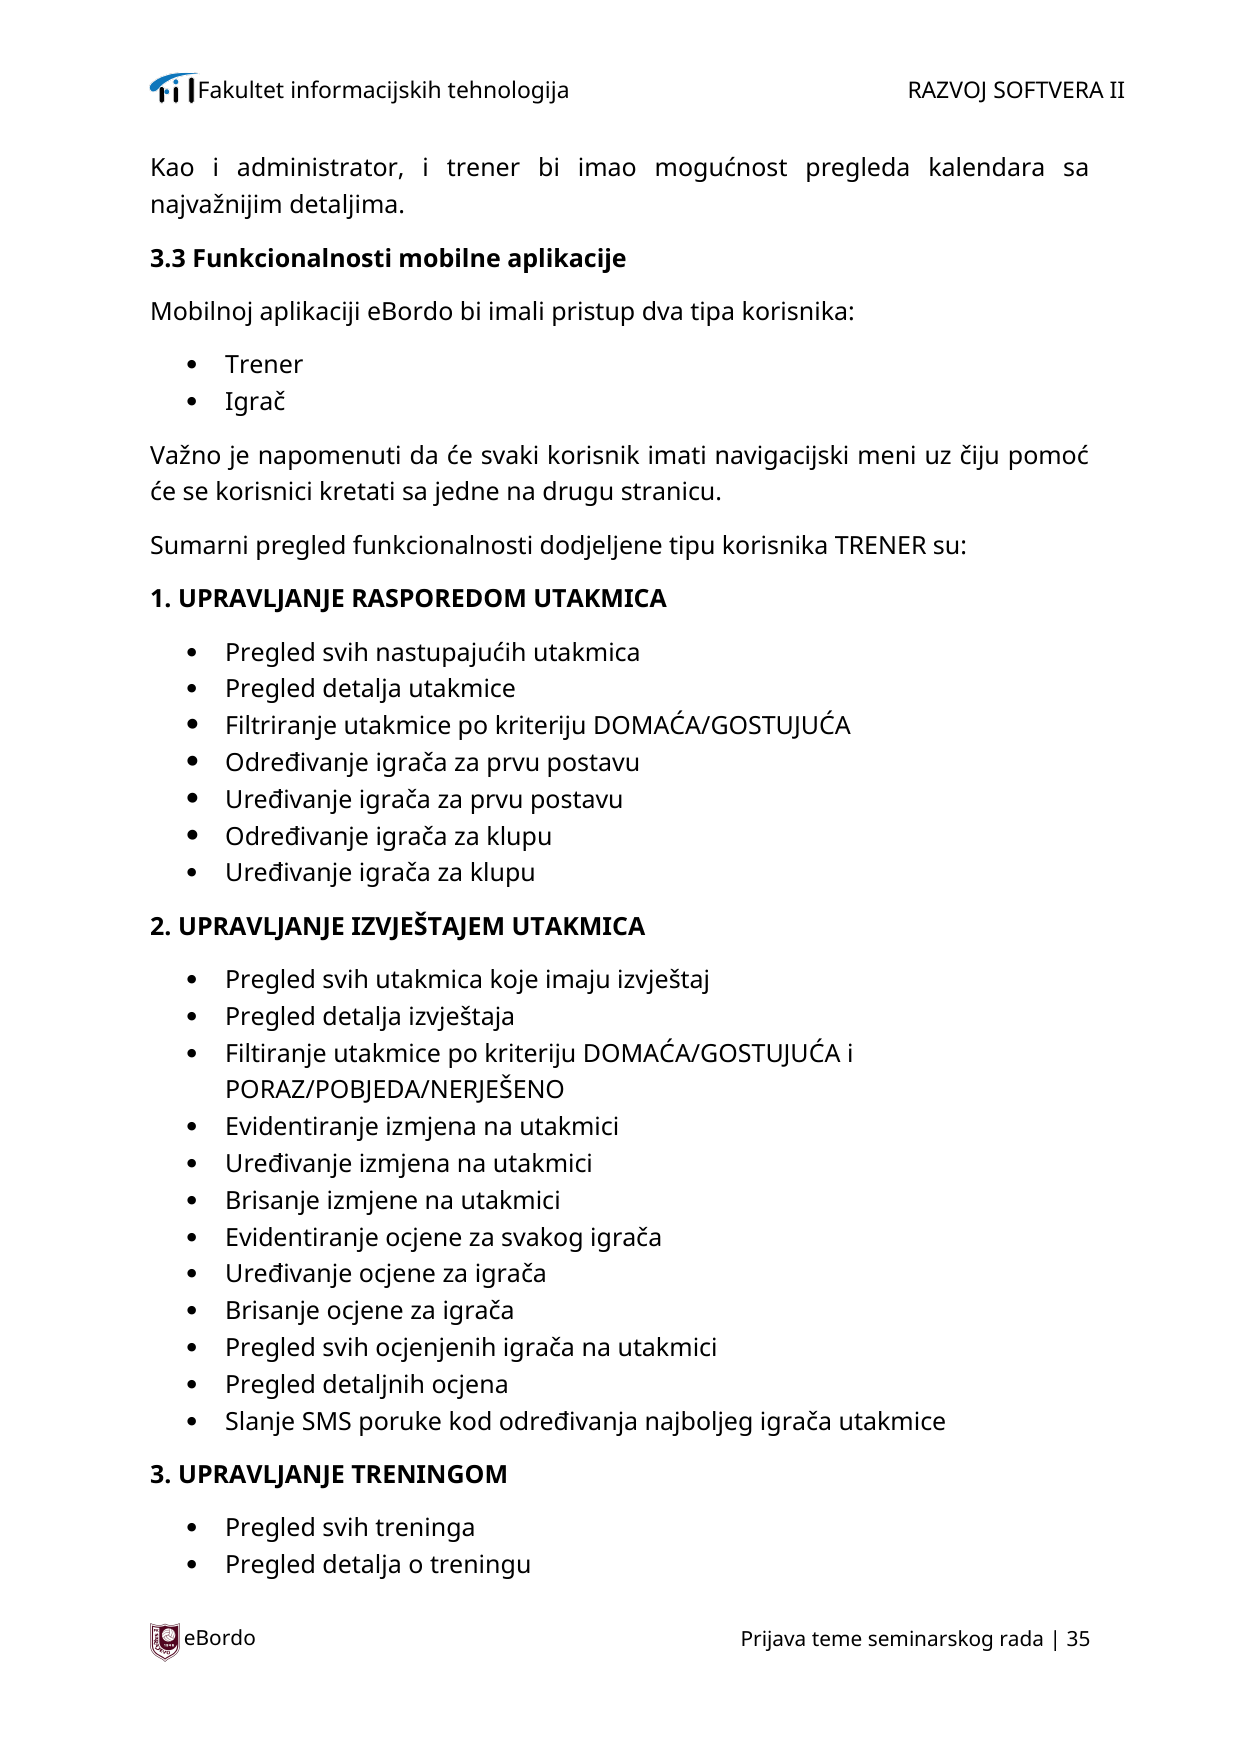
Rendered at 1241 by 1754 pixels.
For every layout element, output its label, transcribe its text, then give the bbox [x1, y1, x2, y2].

list Određivanje igrača za klupu [187, 818, 1090, 852]
picture [148, 71, 200, 104]
list Igrač [187, 384, 1090, 418]
text 3. UPRAVLJANJE TRENINGOM [150, 1457, 1090, 1491]
list Pregled svih treninga [187, 1510, 1090, 1544]
list Određivanje igrača za prvu postavu [187, 745, 1090, 779]
text 3.3 Funkcionalnosti mobilne aplikacije [150, 240, 1090, 274]
list Evidentiranje izmjena na utakmici [187, 1109, 1090, 1143]
list Pregled detaljnih ocjena [187, 1366, 1090, 1400]
list Filtiranje utakmice po kriteriju DOMAĆA/GOSTUJUĆA i PORAZ/POBJEDA/NERJEŠENO [187, 1035, 1090, 1106]
list Pregled detalja izvještaja [187, 999, 1090, 1033]
list Pregled svih nastupajućih utakmica [187, 634, 1090, 668]
text Sumarni pregled funkcionalnosti dodjeljene tipu korisnika TRENER su: [150, 527, 1090, 562]
list Evidentiranje ocjene za svakog igrača [187, 1219, 1090, 1253]
list Filtriranje utakmice po kriteriju DOMAĆA/GOSTUJUĆA [187, 708, 1090, 742]
list Pregled detalja utakmice [187, 671, 1090, 705]
text 1. UPRAVLJANJE RASPOREDOM UTAKMICA [150, 581, 1090, 615]
list Uređivanje igrača za prvu postavu [187, 781, 1090, 816]
text Kao i administrator, i trener bi imao mogućnost pregleda kalendara sa najvažnijim detaljima. [150, 150, 1090, 221]
list Uređivanje ocjene za igrača [187, 1256, 1090, 1290]
text Mobilnoj aplikaciji eBordo bi imali pristup dva tipa korisnika: [150, 294, 1090, 328]
text 2. UPRAVLJANJE IZVJEŠTAJEM UTAKMICA [150, 908, 1090, 942]
list Pregled detalja o treningu [187, 1547, 1090, 1581]
list Brisanje izmjene na utakmici [187, 1182, 1090, 1217]
list Pregled svih ocjenjenih igrača na utakmici [187, 1329, 1090, 1364]
list Pregled svih utakmica koje imaju izvještaj [187, 962, 1090, 996]
list Slanje SMS poruke kod određivanja najboljeg igrača utakmice [187, 1403, 1090, 1437]
list Trener [187, 347, 1090, 381]
list Brisanje ocjene za igrača [187, 1293, 1090, 1327]
text Važno je napomenuti da će svaki korisnik imati navigacijski meni uz čiju pomoć će se korisnici kretati sa jedne na drugu stranicu. [150, 437, 1090, 508]
list Uređivanje izmjena na utakmici [187, 1146, 1090, 1180]
list Uređivanje igrača za klupu [187, 855, 1090, 889]
picture [150, 1623, 180, 1662]
